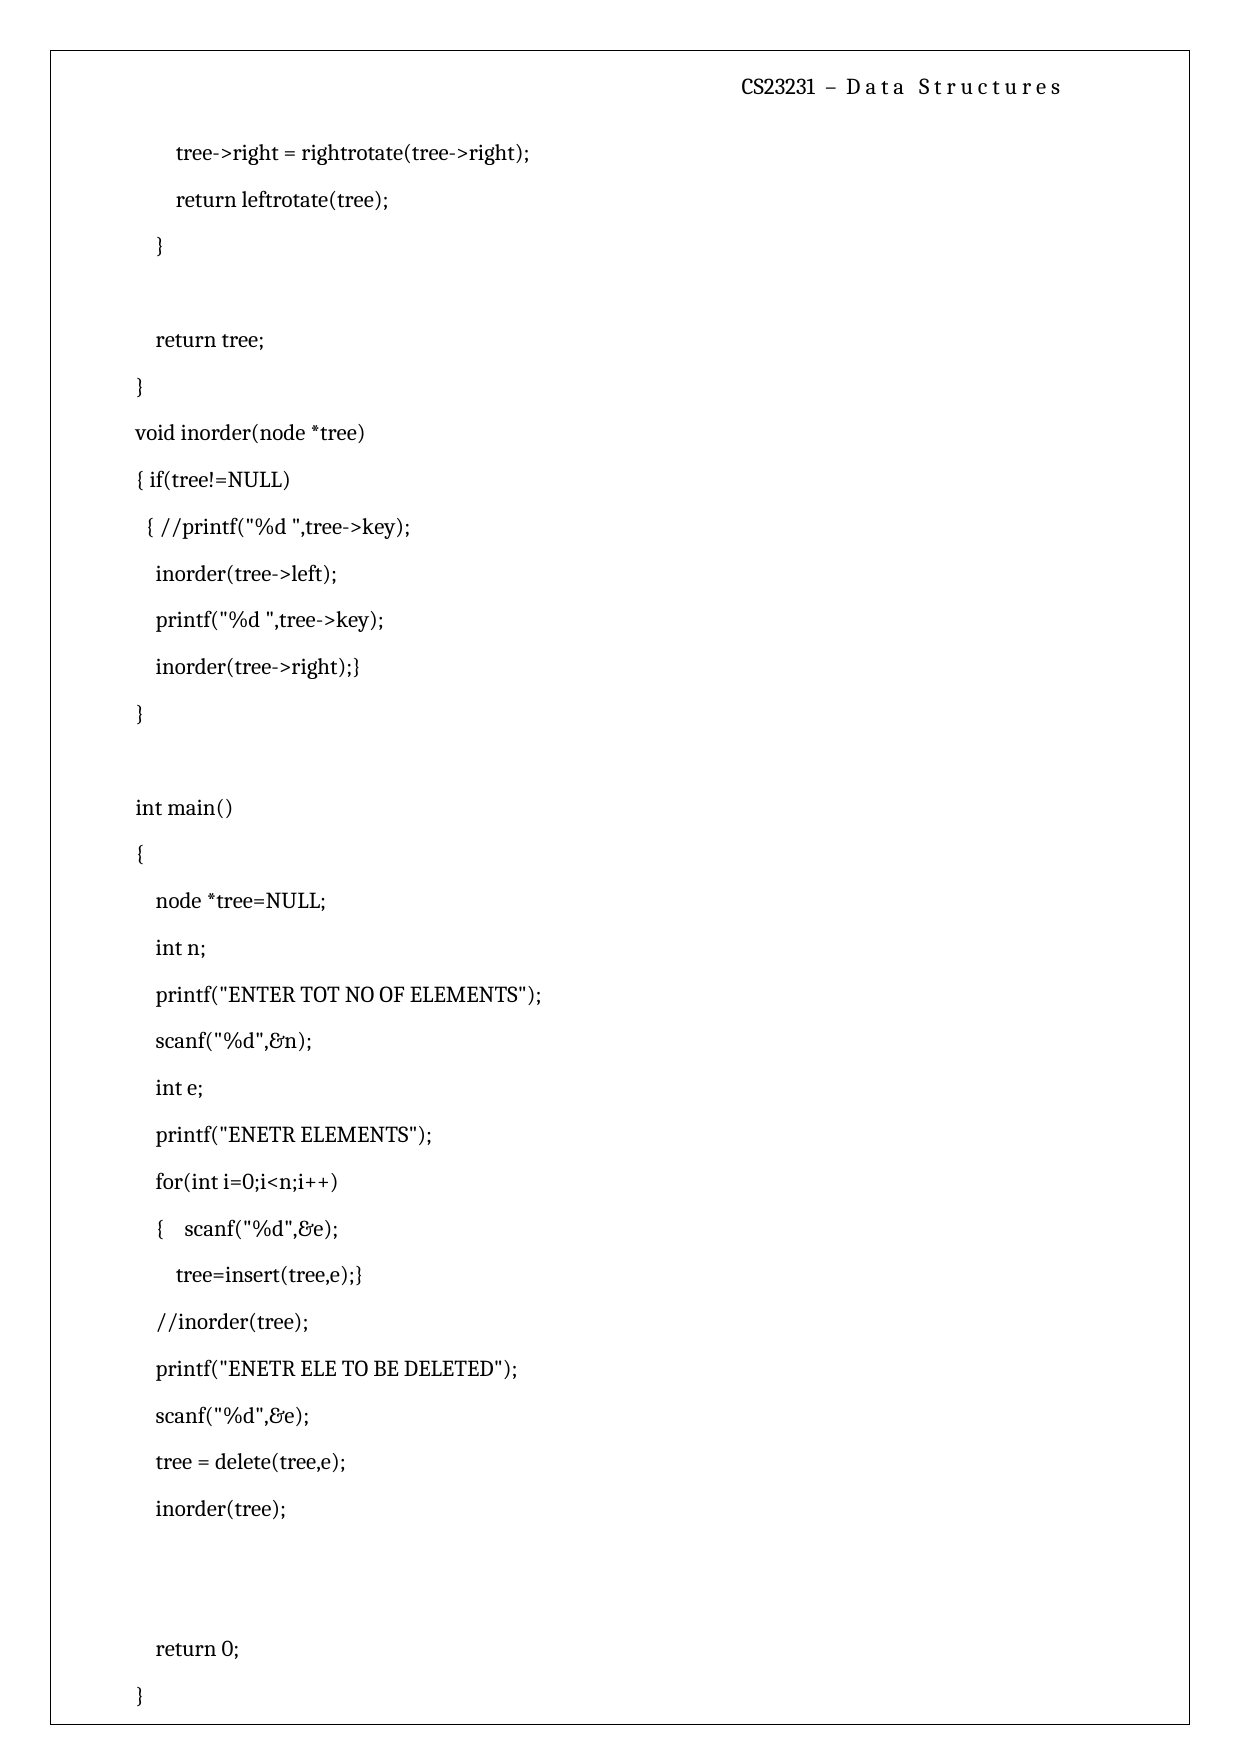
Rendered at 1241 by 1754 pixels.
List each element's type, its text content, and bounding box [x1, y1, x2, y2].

text printf("%d ",tree->key); [135, 607, 1136, 634]
text } [135, 701, 1136, 727]
text int main() [135, 794, 1136, 821]
text { //printf("%d ",tree->key); [135, 514, 1136, 540]
text return leftrotate(tree); [135, 186, 1136, 213]
text inorder(tree->right);} [135, 654, 1136, 680]
text inorder(tree->left); [135, 561, 1136, 587]
text scanf("%d",&e); [135, 1402, 1136, 1429]
text int e; [135, 1075, 1136, 1101]
text printf("ENTER TOT NO OF ELEMENTS"); [135, 981, 1136, 1008]
text tree=insert(tree,e);} [135, 1262, 1136, 1288]
text } [135, 373, 1136, 400]
text return 0; [135, 1636, 1136, 1663]
text { if(tree!=NULL) [135, 467, 1136, 493]
text //inorder(tree); [135, 1309, 1136, 1335]
text printf("ENETR ELEMENTS"); [135, 1122, 1136, 1148]
text printf("ENETR ELE TO BE DELETED"); [135, 1356, 1136, 1382]
text void inorder(node *tree) [135, 420, 1136, 447]
text scanf("%d",&n); [135, 1028, 1136, 1054]
text } [135, 233, 1136, 259]
text inorder(tree); [135, 1496, 1136, 1522]
text tree = delete(tree,e); [135, 1449, 1136, 1476]
text return tree; [135, 327, 1136, 353]
text node *tree=NULL; [135, 888, 1136, 914]
text for(int i=0;i<n;i++) [135, 1168, 1136, 1195]
text { scanf("%d",&e); [135, 1215, 1136, 1242]
text } [135, 1683, 1136, 1709]
text tree->right = rightrotate(tree->right); [135, 139, 1136, 166]
text { [135, 841, 1136, 867]
text int n; [135, 935, 1136, 961]
